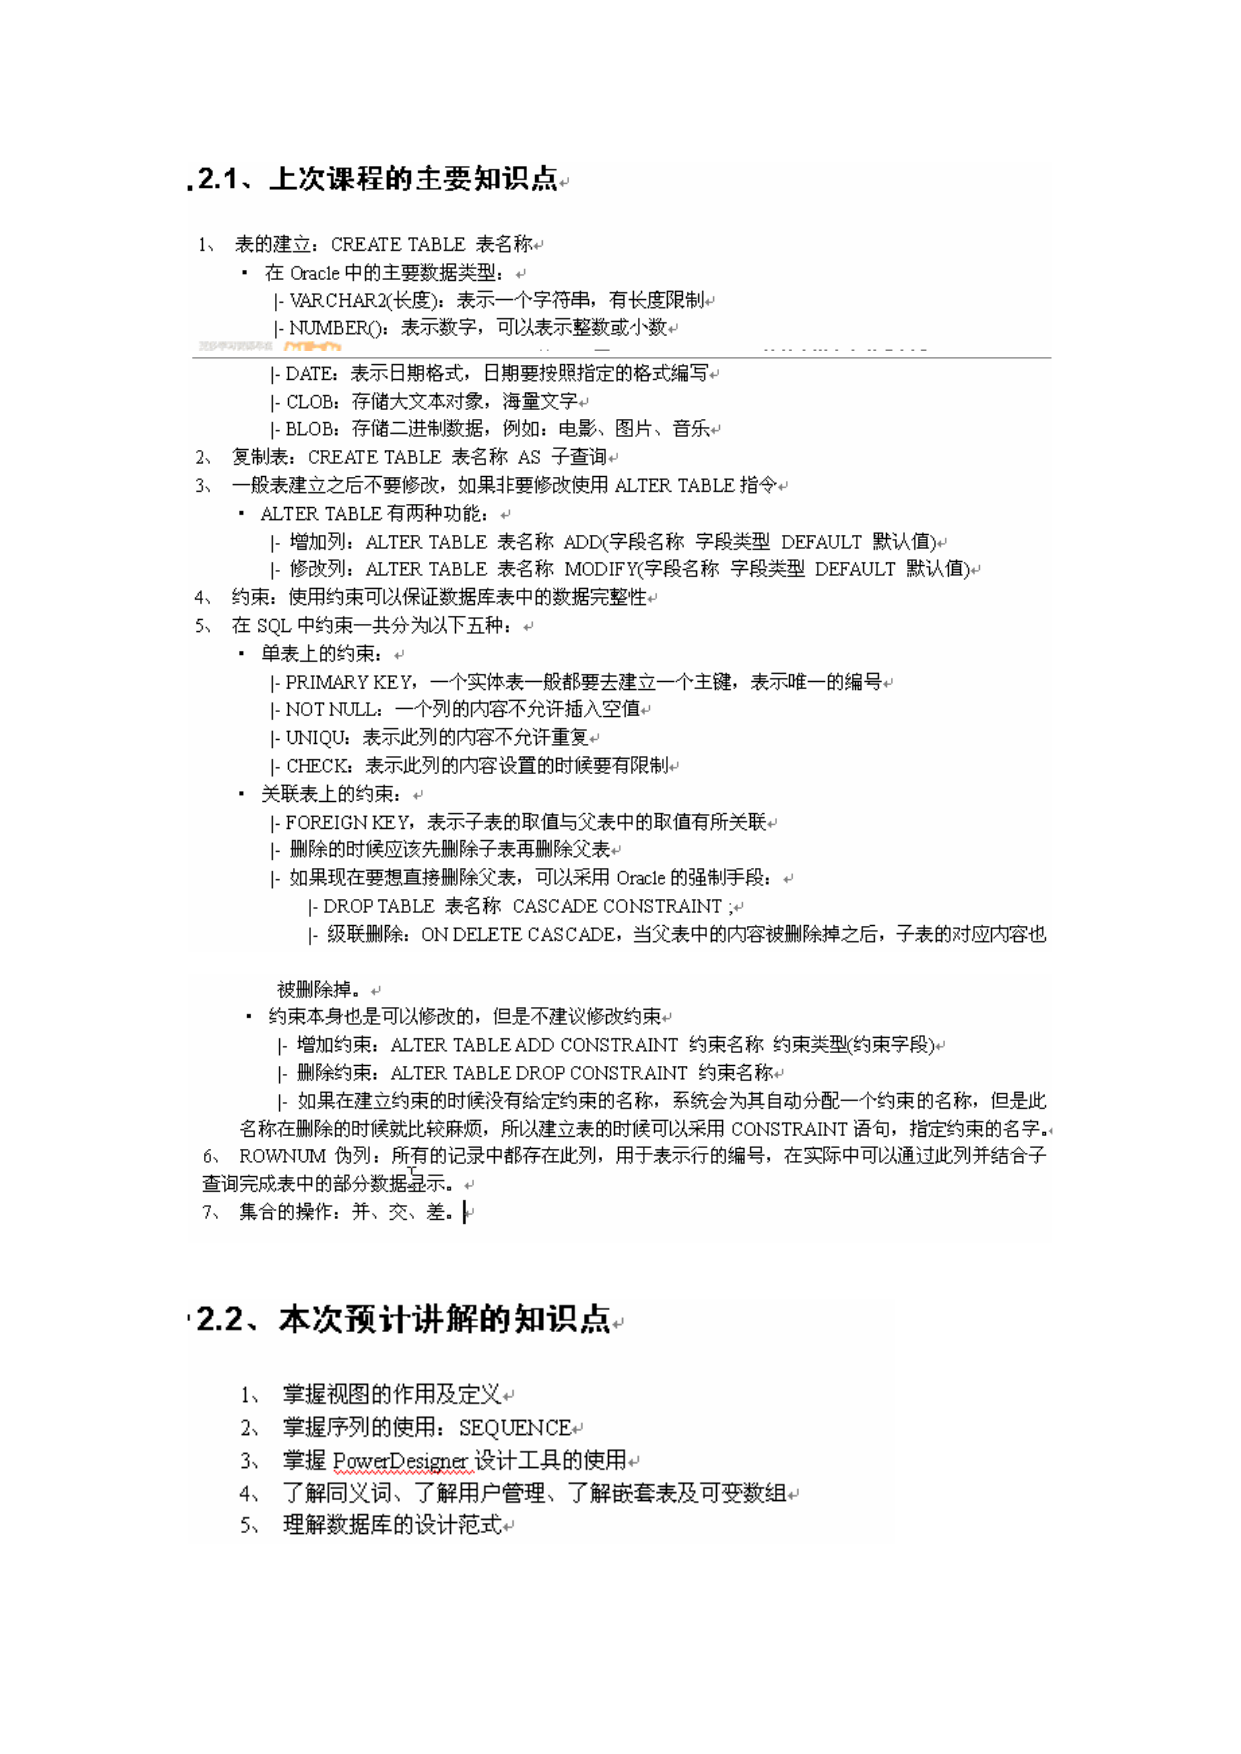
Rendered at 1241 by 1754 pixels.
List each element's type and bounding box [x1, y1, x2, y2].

picture [187, 1299, 896, 1544]
picture [187, 357, 1053, 952]
picture [187, 974, 1053, 1243]
picture [187, 162, 1053, 351]
